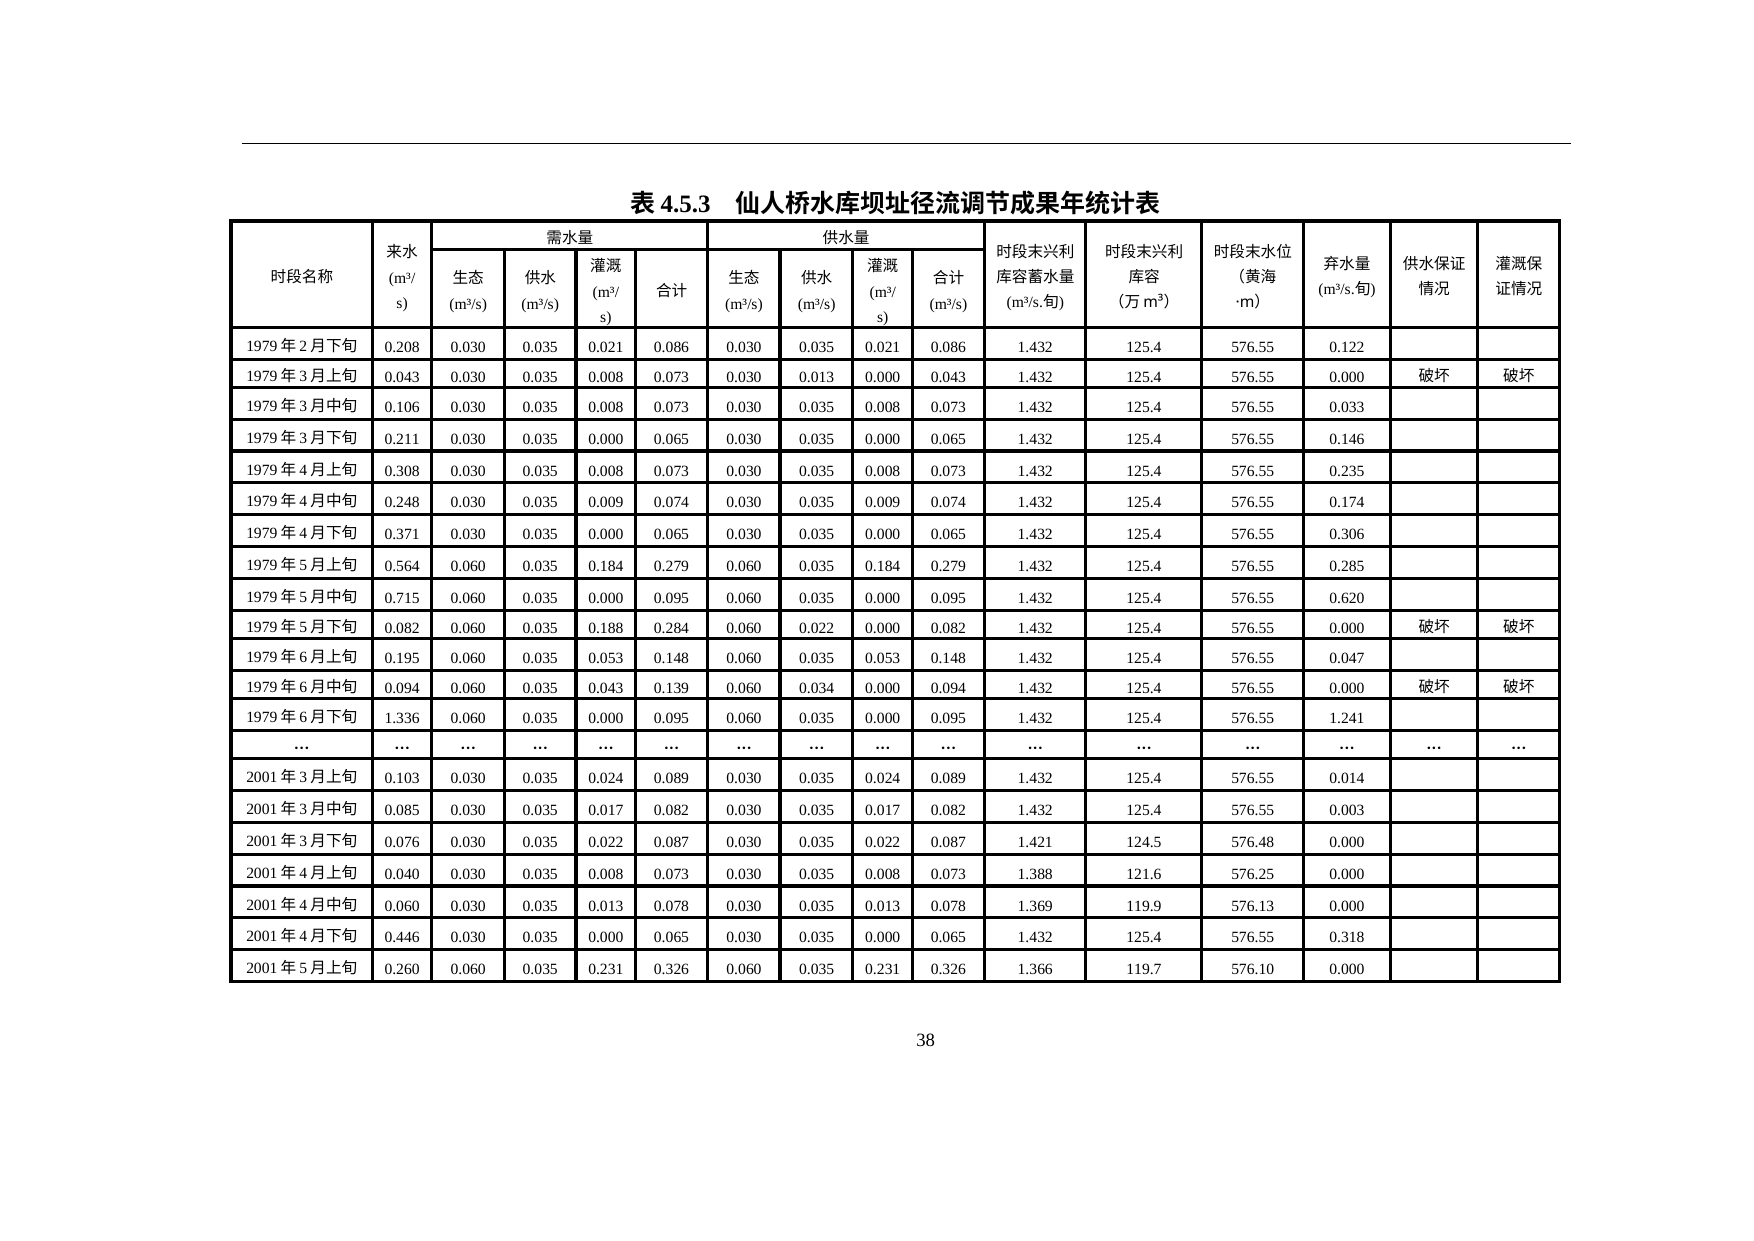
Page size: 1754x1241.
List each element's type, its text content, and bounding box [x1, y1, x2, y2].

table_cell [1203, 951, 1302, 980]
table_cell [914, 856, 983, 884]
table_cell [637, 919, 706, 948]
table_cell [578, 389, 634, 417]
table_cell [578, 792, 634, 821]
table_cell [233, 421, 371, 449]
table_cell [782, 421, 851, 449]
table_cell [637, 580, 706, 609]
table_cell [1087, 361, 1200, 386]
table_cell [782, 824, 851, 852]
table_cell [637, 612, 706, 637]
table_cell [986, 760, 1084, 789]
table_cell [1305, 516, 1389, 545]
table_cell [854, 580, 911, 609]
table_cell 灌溉 (m³/s) [854, 251, 911, 326]
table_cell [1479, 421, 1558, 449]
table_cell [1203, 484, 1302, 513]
table_cell 合计 (m³/s) [914, 251, 983, 326]
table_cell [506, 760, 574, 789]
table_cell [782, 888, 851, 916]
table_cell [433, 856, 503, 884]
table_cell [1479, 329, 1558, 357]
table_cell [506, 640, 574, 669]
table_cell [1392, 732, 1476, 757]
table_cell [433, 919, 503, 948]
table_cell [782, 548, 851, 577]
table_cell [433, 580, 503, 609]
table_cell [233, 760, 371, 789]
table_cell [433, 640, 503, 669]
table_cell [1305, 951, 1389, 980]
table_cell 弃水量 (m³/s.旬) [1305, 223, 1389, 326]
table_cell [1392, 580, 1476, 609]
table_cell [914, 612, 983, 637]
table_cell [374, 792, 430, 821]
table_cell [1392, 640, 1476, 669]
table_cell 供水保证情况 [1392, 223, 1476, 326]
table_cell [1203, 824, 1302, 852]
table_cell 灌溉保证情况 [1479, 223, 1558, 326]
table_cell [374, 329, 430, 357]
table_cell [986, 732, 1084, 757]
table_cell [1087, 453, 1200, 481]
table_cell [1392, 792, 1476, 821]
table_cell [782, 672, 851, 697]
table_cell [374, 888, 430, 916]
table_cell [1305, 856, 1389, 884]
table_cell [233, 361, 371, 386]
table_header 表4.5.3 仙人桥水库坝址径流调节成果年统计表 [231, 183, 1559, 219]
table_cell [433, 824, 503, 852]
table_cell 需水量 [433, 223, 706, 247]
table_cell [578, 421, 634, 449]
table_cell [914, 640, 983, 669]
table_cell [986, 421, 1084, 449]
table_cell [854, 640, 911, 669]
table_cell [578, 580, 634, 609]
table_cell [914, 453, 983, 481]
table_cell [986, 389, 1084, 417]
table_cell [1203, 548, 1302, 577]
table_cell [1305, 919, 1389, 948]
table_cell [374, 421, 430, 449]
table_cell 灌溉 (m³/s) [578, 251, 634, 326]
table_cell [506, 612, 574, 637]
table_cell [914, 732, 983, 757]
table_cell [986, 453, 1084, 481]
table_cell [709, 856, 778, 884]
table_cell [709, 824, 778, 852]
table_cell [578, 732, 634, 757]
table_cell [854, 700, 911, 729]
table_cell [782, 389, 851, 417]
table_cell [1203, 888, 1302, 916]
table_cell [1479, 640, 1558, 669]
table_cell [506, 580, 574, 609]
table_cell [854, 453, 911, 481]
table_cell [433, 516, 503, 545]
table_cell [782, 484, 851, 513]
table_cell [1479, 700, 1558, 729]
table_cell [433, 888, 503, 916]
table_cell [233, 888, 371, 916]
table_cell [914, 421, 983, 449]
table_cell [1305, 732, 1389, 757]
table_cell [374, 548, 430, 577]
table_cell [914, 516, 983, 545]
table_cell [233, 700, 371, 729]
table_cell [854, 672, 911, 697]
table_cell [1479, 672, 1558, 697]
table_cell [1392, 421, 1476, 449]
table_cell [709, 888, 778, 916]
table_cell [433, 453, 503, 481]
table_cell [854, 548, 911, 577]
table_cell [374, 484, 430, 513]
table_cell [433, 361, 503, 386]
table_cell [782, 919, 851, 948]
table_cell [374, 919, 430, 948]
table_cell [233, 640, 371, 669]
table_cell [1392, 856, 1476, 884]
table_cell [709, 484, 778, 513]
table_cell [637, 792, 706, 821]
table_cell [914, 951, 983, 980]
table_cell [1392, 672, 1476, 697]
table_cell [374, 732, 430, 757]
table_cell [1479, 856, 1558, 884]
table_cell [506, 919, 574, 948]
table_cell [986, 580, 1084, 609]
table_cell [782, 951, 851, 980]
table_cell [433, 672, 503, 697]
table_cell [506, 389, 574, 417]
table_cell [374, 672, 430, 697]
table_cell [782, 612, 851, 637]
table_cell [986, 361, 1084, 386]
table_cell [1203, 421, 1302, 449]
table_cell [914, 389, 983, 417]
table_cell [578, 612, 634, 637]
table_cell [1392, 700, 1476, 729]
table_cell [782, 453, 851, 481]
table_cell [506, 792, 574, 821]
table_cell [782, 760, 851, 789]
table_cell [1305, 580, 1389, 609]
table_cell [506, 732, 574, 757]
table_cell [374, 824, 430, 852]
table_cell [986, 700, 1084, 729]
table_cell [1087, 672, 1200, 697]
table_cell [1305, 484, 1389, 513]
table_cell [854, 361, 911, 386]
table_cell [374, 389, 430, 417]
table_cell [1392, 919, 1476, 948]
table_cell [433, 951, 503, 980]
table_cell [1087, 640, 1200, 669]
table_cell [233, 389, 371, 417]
table_cell 供水量 [709, 223, 983, 247]
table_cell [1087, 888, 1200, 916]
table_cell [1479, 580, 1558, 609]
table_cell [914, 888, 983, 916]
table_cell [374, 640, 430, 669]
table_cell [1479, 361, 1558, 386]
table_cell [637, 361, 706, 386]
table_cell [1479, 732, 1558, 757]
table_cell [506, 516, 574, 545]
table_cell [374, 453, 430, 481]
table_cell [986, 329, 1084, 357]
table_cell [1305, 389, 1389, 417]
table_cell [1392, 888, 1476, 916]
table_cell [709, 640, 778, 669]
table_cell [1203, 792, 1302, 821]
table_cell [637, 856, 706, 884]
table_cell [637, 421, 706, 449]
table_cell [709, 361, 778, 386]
table_cell 供水 (m³/s) [782, 251, 851, 326]
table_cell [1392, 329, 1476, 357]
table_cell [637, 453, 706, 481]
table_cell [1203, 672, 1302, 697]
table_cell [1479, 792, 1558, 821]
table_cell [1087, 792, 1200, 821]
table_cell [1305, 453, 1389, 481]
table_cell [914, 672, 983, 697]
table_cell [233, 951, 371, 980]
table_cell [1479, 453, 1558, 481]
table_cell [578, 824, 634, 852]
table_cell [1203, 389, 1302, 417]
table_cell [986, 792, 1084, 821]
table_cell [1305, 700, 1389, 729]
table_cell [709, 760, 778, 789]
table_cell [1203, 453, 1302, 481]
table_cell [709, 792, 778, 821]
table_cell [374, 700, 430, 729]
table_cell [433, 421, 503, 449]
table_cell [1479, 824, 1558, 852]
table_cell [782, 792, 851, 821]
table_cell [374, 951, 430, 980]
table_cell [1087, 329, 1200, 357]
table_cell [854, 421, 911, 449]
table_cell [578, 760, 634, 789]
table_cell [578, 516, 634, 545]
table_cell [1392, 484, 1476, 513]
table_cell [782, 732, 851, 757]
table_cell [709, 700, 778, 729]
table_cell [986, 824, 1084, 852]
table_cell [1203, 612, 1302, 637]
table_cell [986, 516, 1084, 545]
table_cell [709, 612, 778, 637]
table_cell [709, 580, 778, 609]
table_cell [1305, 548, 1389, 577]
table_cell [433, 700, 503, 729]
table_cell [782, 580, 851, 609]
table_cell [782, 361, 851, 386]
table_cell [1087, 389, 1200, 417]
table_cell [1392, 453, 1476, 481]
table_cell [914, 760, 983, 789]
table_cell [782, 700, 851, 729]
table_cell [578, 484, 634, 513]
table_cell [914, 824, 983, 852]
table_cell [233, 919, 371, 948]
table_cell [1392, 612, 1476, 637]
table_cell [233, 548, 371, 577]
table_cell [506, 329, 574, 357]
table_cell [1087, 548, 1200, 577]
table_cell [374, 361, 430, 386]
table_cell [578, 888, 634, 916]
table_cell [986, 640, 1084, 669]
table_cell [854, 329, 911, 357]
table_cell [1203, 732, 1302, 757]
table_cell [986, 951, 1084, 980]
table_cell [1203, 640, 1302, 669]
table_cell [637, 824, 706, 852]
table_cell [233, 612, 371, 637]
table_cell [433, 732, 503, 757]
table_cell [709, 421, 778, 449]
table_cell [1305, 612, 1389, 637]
table_cell 生态 (m³/s) [709, 251, 778, 326]
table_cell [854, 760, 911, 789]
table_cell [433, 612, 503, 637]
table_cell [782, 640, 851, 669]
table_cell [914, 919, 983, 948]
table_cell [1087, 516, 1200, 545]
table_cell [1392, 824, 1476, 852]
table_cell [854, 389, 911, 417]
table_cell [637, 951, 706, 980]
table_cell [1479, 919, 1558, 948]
table_cell 时段末兴利库容 （万m³） [1087, 223, 1200, 326]
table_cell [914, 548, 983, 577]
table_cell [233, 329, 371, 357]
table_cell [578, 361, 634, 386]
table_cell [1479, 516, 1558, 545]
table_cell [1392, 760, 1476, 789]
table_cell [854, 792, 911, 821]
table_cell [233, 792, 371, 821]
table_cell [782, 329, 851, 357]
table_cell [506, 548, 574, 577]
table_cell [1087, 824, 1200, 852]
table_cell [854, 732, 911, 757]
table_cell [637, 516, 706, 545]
table_cell 时段末水位 （黄海·m） [1203, 223, 1302, 326]
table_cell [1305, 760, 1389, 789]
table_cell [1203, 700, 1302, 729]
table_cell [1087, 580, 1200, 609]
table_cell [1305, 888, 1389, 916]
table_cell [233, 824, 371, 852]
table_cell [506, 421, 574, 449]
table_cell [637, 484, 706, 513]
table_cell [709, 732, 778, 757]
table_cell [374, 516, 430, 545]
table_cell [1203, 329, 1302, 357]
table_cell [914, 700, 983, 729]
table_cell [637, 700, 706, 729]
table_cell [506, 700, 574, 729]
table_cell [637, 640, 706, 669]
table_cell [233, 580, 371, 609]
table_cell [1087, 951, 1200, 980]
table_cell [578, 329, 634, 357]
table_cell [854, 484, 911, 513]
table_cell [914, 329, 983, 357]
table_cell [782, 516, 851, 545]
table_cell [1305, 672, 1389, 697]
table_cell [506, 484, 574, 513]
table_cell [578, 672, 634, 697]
table_cell 生态 (m³/s) [433, 251, 503, 326]
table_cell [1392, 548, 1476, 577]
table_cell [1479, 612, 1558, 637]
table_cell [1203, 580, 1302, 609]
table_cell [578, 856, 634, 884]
table_cell 来水 (m³/s) [374, 223, 430, 326]
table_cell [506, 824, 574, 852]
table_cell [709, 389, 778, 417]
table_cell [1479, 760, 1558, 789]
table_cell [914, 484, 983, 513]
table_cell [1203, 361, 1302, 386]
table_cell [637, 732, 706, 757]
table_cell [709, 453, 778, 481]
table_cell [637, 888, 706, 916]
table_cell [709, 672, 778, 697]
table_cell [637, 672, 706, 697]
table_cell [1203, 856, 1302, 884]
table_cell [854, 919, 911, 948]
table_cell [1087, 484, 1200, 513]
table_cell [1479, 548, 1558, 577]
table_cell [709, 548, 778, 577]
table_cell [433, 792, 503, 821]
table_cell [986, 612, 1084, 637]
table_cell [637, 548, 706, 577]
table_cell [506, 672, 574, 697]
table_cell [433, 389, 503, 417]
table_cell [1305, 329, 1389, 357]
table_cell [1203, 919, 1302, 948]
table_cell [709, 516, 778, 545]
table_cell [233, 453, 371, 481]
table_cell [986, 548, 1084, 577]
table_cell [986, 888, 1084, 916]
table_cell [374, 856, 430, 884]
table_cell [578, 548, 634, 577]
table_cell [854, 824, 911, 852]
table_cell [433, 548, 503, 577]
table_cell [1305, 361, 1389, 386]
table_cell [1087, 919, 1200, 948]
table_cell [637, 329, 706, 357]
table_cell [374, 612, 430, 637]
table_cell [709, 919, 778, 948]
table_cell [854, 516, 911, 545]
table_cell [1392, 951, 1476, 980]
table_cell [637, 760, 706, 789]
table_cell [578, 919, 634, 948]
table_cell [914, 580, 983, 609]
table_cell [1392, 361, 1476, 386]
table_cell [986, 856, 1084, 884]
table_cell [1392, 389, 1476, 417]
table_cell 供水 (m³/s) [506, 251, 574, 326]
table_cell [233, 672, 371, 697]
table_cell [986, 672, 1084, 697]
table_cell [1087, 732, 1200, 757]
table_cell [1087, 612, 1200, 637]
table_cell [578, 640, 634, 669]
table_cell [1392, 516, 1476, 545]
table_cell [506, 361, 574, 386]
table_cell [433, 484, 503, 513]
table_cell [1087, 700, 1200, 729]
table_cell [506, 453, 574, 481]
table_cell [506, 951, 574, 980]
table_cell 合计 [637, 251, 706, 326]
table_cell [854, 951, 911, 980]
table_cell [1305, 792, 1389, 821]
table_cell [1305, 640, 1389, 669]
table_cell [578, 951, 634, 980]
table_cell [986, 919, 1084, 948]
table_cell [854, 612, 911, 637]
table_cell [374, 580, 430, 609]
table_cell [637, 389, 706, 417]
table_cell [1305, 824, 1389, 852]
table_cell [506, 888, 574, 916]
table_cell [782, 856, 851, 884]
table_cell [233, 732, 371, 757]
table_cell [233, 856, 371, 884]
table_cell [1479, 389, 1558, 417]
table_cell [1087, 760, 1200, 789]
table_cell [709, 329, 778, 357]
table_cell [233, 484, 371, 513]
table_cell 时段末兴利库容蓄水量 (m³/s.旬) [986, 223, 1084, 326]
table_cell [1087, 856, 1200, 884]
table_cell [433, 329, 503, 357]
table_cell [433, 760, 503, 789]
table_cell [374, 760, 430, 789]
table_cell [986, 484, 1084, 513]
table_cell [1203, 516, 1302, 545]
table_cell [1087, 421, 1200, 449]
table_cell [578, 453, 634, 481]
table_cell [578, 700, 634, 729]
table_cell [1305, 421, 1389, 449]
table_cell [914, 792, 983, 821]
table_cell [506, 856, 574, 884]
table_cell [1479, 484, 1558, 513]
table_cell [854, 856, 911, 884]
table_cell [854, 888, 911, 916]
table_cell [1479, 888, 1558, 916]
table_cell 时段名称 [233, 223, 371, 326]
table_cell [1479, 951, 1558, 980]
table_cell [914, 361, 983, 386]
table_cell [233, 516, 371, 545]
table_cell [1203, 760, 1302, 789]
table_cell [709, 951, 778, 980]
